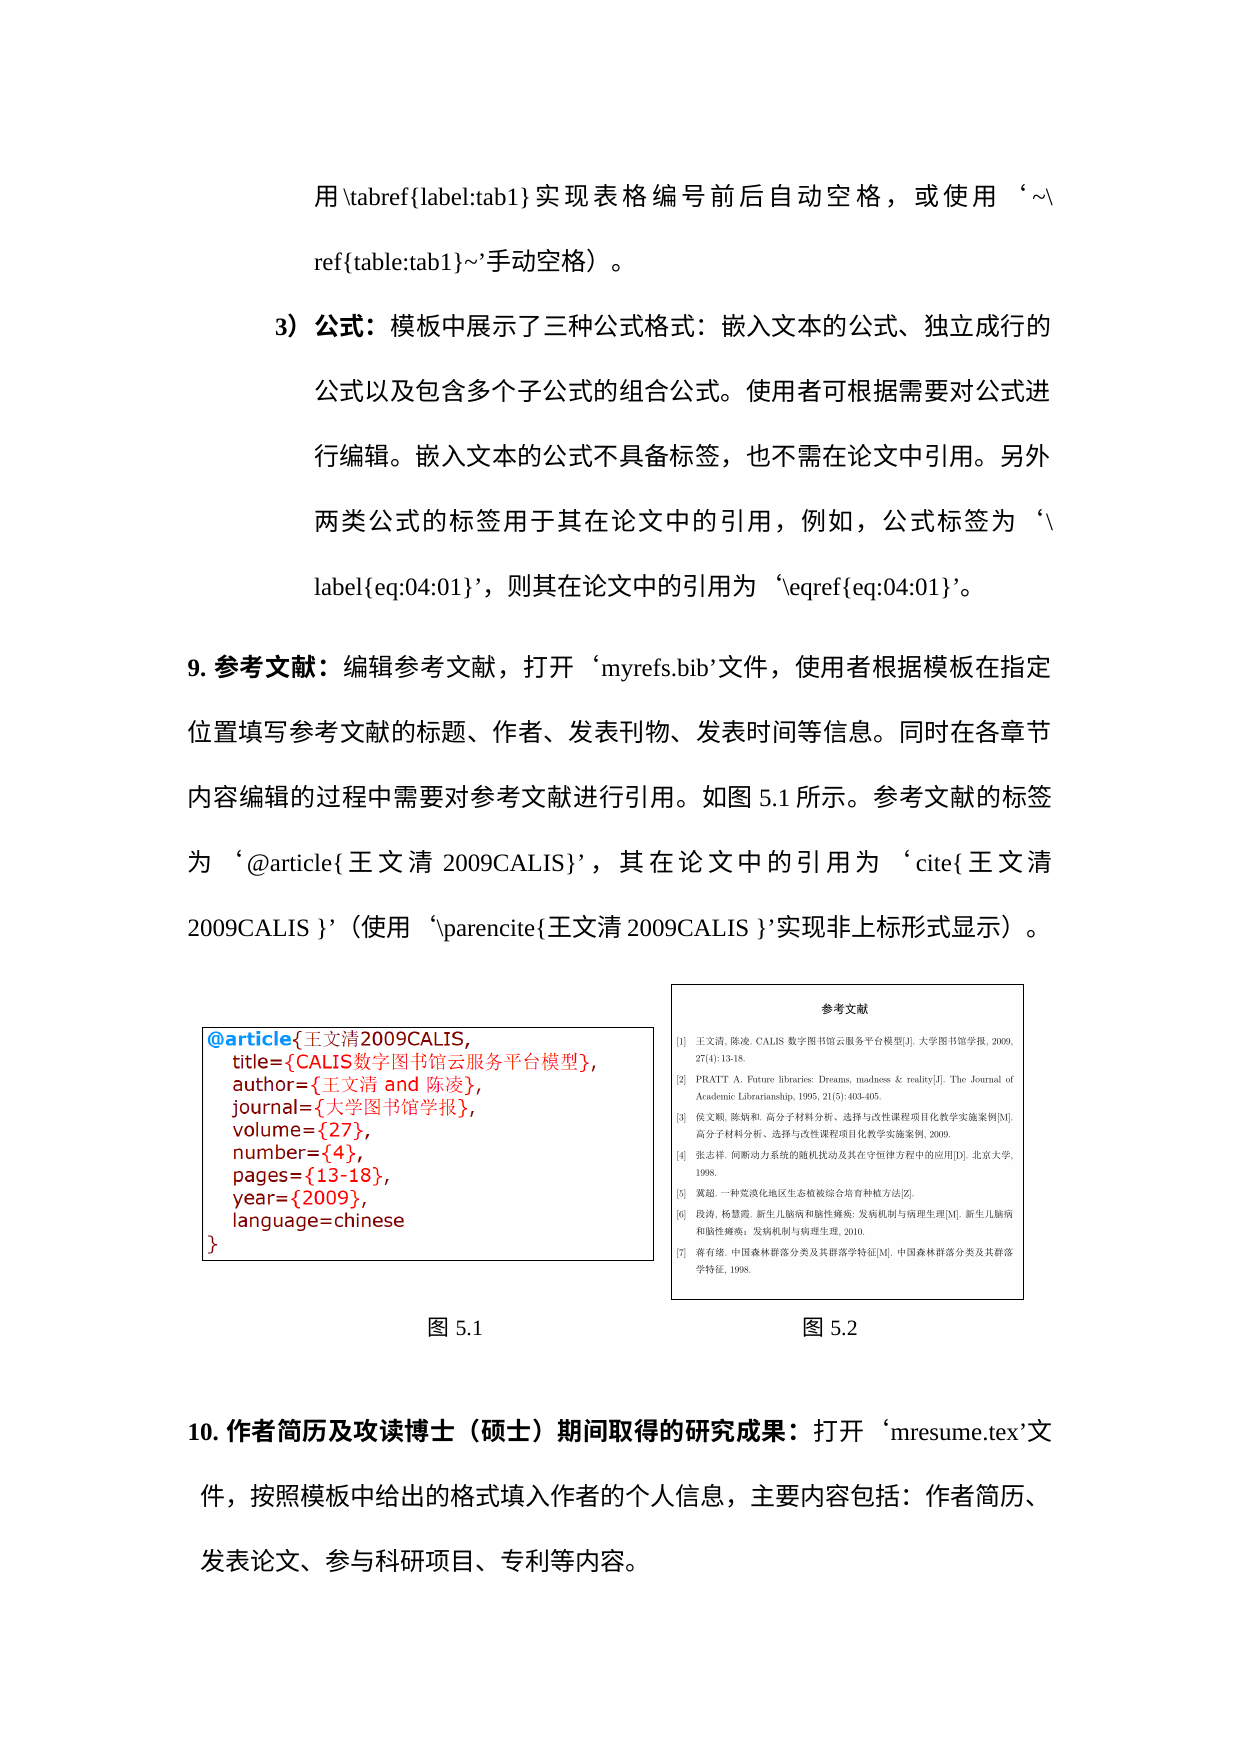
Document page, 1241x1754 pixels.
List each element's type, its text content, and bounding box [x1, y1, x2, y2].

picture [672, 985, 1023, 1299]
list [275, 162, 1053, 292]
picture [203, 1028, 653, 1260]
text 10. 作者简历及攻读博士（硕士）期间取得的研究成果：打开‘mresume.tex’文件，按照模板中给出的格式填入作者的个人信息，主要内容包括：作者简历、发表论文、参与科研项目、专利等内容。 [187, 1397, 1053, 1592]
list 公式：模板中展示了三种公式格式：嵌入文本的公式、独立成行的公式以及包含多个子公式的组合公式。使用者可根据需要对公式进行编辑。嵌入文本的公式不具备标签，也不需在论文中引用。另外两类公式的标签用于其在论文中的引用，例如，公式标签为‘\label{eq:04:01}’，则其在论文中的引用为‘\eqref{eq:04:01}’。 [275, 292, 1053, 617]
text 9. 参考文献：编辑参考文献，打开‘myrefs.bib’文件，使用者根据模板在指定位置填写参考文献的标题、作者、发表刊物、发表时间等信息。同时在各章节内容编辑的过程中需要对参考文献进行引用。如图5.1所示。参考文献的标签为‘@article{王文清2009CALIS}’，其在论文中的引用为‘cite{王文清2009CALIS }’（使用‘\parencite{王文清2009CALIS }’实现非上标形式显示）。 [187, 633, 1053, 958]
